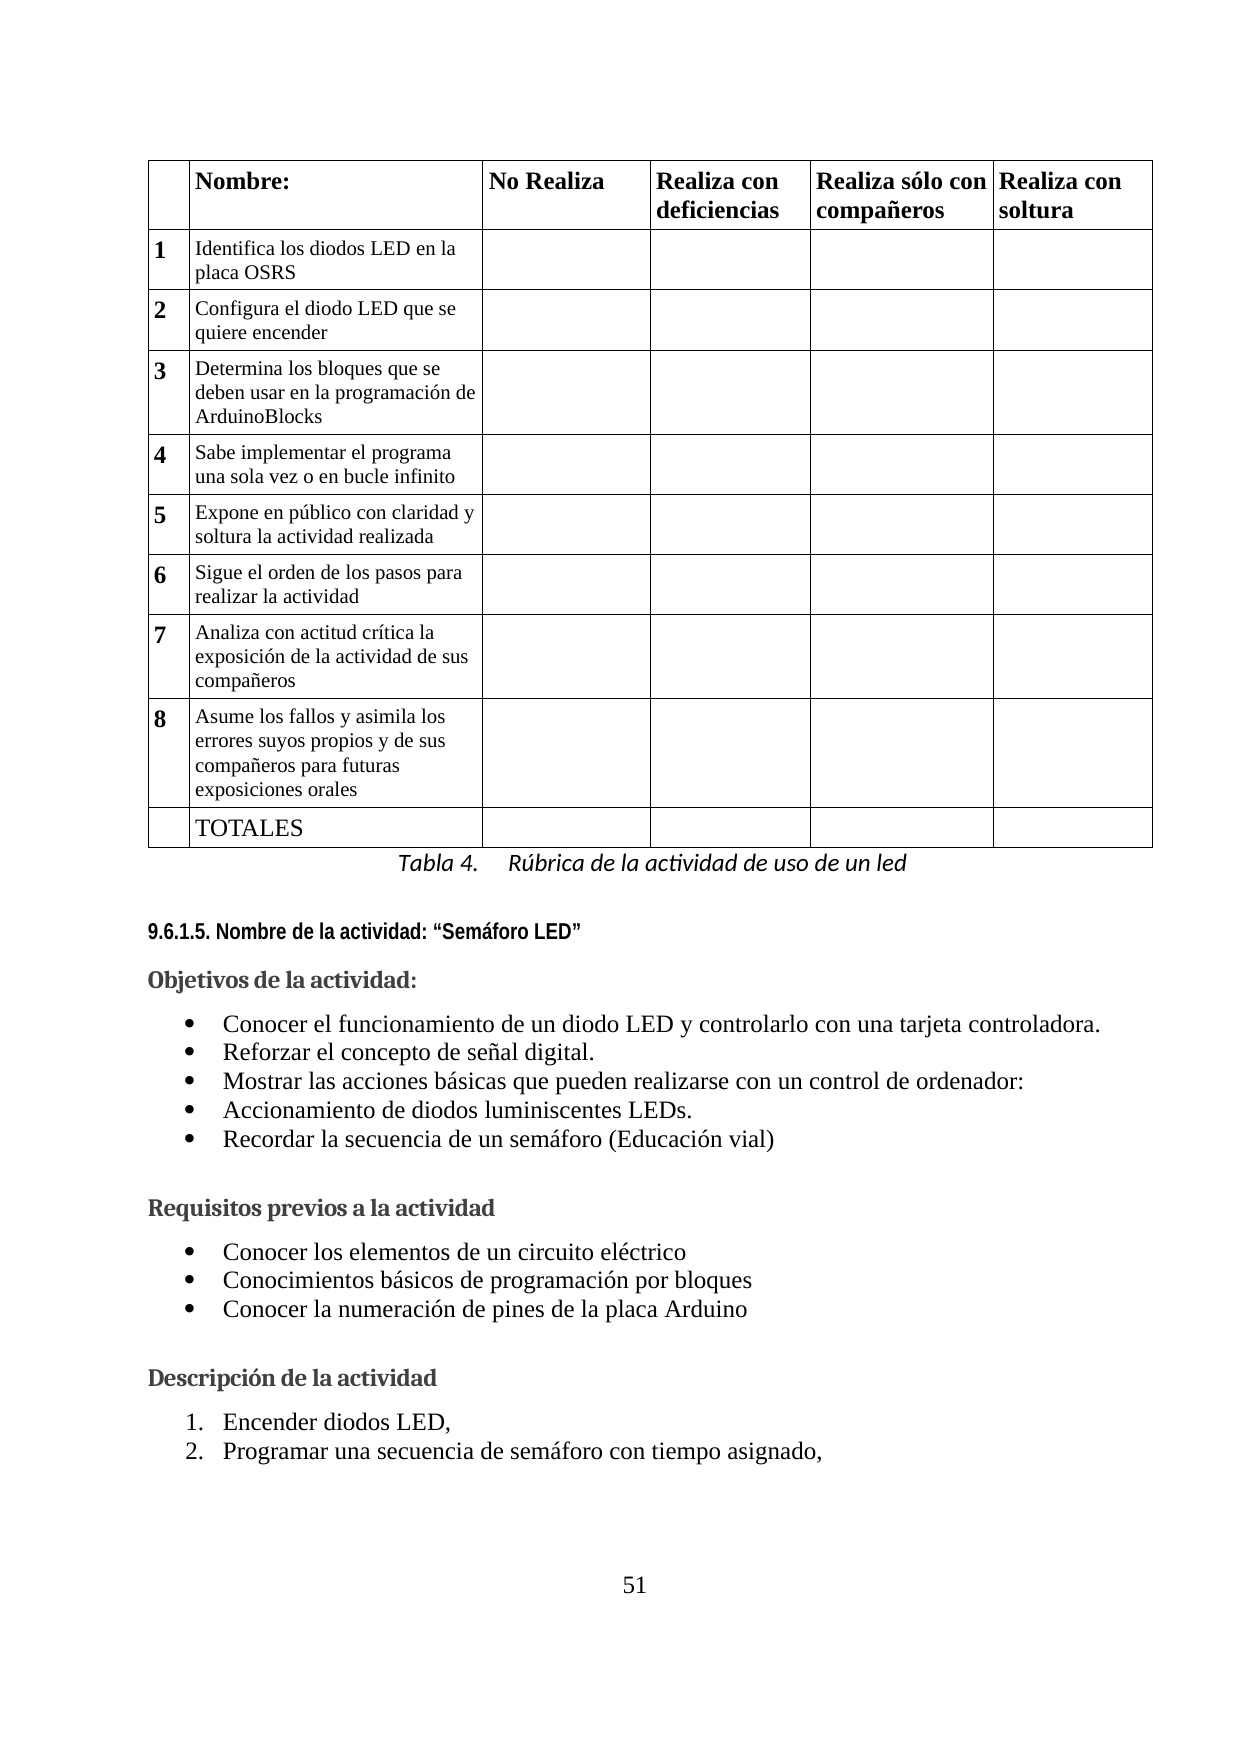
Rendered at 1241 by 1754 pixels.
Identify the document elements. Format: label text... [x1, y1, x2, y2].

text Rúbrica de la actividad de uso de un led [185, 848, 1122, 878]
table_header Realiza sólo con compañeros [811, 161, 993, 229]
table_cell [651, 351, 810, 434]
table_cell [811, 351, 993, 434]
table_cell Identifica los diodos LED en la placa OSRS [190, 230, 482, 289]
text Mostrar las acciones básicas que pueden realizarse con un control de ordenador: [185, 1066, 1122, 1095]
table_cell [651, 615, 810, 698]
table_cell [994, 699, 1152, 806]
table_cell [483, 290, 650, 349]
table_cell [483, 351, 650, 434]
table_cell [994, 555, 1152, 614]
table_cell [811, 615, 993, 698]
table_cell 4 [149, 435, 189, 494]
table_cell [651, 495, 810, 554]
table_cell 7 [149, 615, 189, 698]
subtitle Nombre de la actividad: “Semáforo LED” [148, 918, 1122, 945]
table_cell 5 [149, 495, 189, 554]
table_cell 6 [149, 555, 189, 614]
subtitle Requisitos previos a la actividad [148, 1194, 1122, 1222]
table_cell [994, 435, 1152, 494]
table_cell [811, 290, 993, 349]
table_cell [149, 808, 189, 847]
table_cell 8 [149, 699, 189, 806]
table_cell [483, 230, 650, 289]
table_cell Sigue el orden de los pasos para realizar la actividad [190, 555, 482, 614]
table_cell Analiza con actitud crítica la exposición de la actividad de sus compañeros [190, 615, 482, 698]
text Recordar la secuencia de un semáforo (Educación vial) [185, 1124, 1122, 1152]
text Conocer el funcionamiento de un diodo LED y controlarlo con una tarjeta controladora. [185, 1009, 1122, 1037]
table_cell Asume los fallos y asimila los errores suyos propios y de sus compañeros para futuras exposiciones orales [190, 699, 482, 806]
text Conocer la numeración de pines de la placa Arduino [185, 1294, 1122, 1323]
table_cell [483, 699, 650, 806]
table_header [149, 161, 189, 229]
table_cell [811, 435, 993, 494]
table_cell [811, 495, 993, 554]
table_cell Expone en público con claridad y soltura la actividad realizada [190, 495, 482, 554]
table_cell 3 [149, 351, 189, 434]
text Reforzar el concepto de señal digital. [185, 1037, 1122, 1066]
table_header Realiza con deficiencias [651, 161, 810, 229]
text Conocer los elementos de un circuito eléctrico [185, 1237, 1122, 1266]
table_cell [994, 808, 1152, 847]
text Accionamiento de diodos luminiscentes LEDs. [185, 1095, 1122, 1124]
table_cell [651, 808, 810, 847]
table_cell [651, 555, 810, 614]
table_cell [483, 808, 650, 847]
list Programar una secuencia de semáforo con tiempo asignado, [185, 1436, 1122, 1465]
table_cell 1 [149, 230, 189, 289]
table_cell [651, 699, 810, 806]
table_cell [811, 230, 993, 289]
table_cell [811, 555, 993, 614]
table_header Nombre: [190, 161, 482, 229]
subtitle Descripción de la actividad [148, 1364, 1122, 1393]
table_cell Sabe implementar el programa una sola vez o en bucle infinito [190, 435, 482, 494]
table_cell [483, 495, 650, 554]
table_cell [994, 351, 1152, 434]
table_header Realiza con soltura [994, 161, 1152, 229]
table_cell [483, 615, 650, 698]
table_cell [483, 435, 650, 494]
table_cell [994, 615, 1152, 698]
table_cell [651, 230, 810, 289]
table_cell Determina los bloques que se deben usar en la programación de ArduinoBlocks [190, 351, 482, 434]
table_cell [994, 230, 1152, 289]
table_cell Configura el diodo LED que se quiere encender [190, 290, 482, 349]
table_cell [811, 808, 993, 847]
table_cell [811, 699, 993, 806]
text Conocimientos básicos de programación por bloques [185, 1266, 1122, 1294]
table_cell [651, 290, 810, 349]
table_cell [483, 555, 650, 614]
table_header No Realiza [483, 161, 650, 229]
table_cell [994, 290, 1152, 349]
table_cell [994, 495, 1152, 554]
table_cell 2 [149, 290, 189, 349]
subtitle Objetivos de la actividad: [148, 966, 1122, 994]
table_cell TOTALES [190, 808, 482, 847]
table_cell [651, 435, 810, 494]
list Encender diodos LED, [185, 1407, 1122, 1436]
